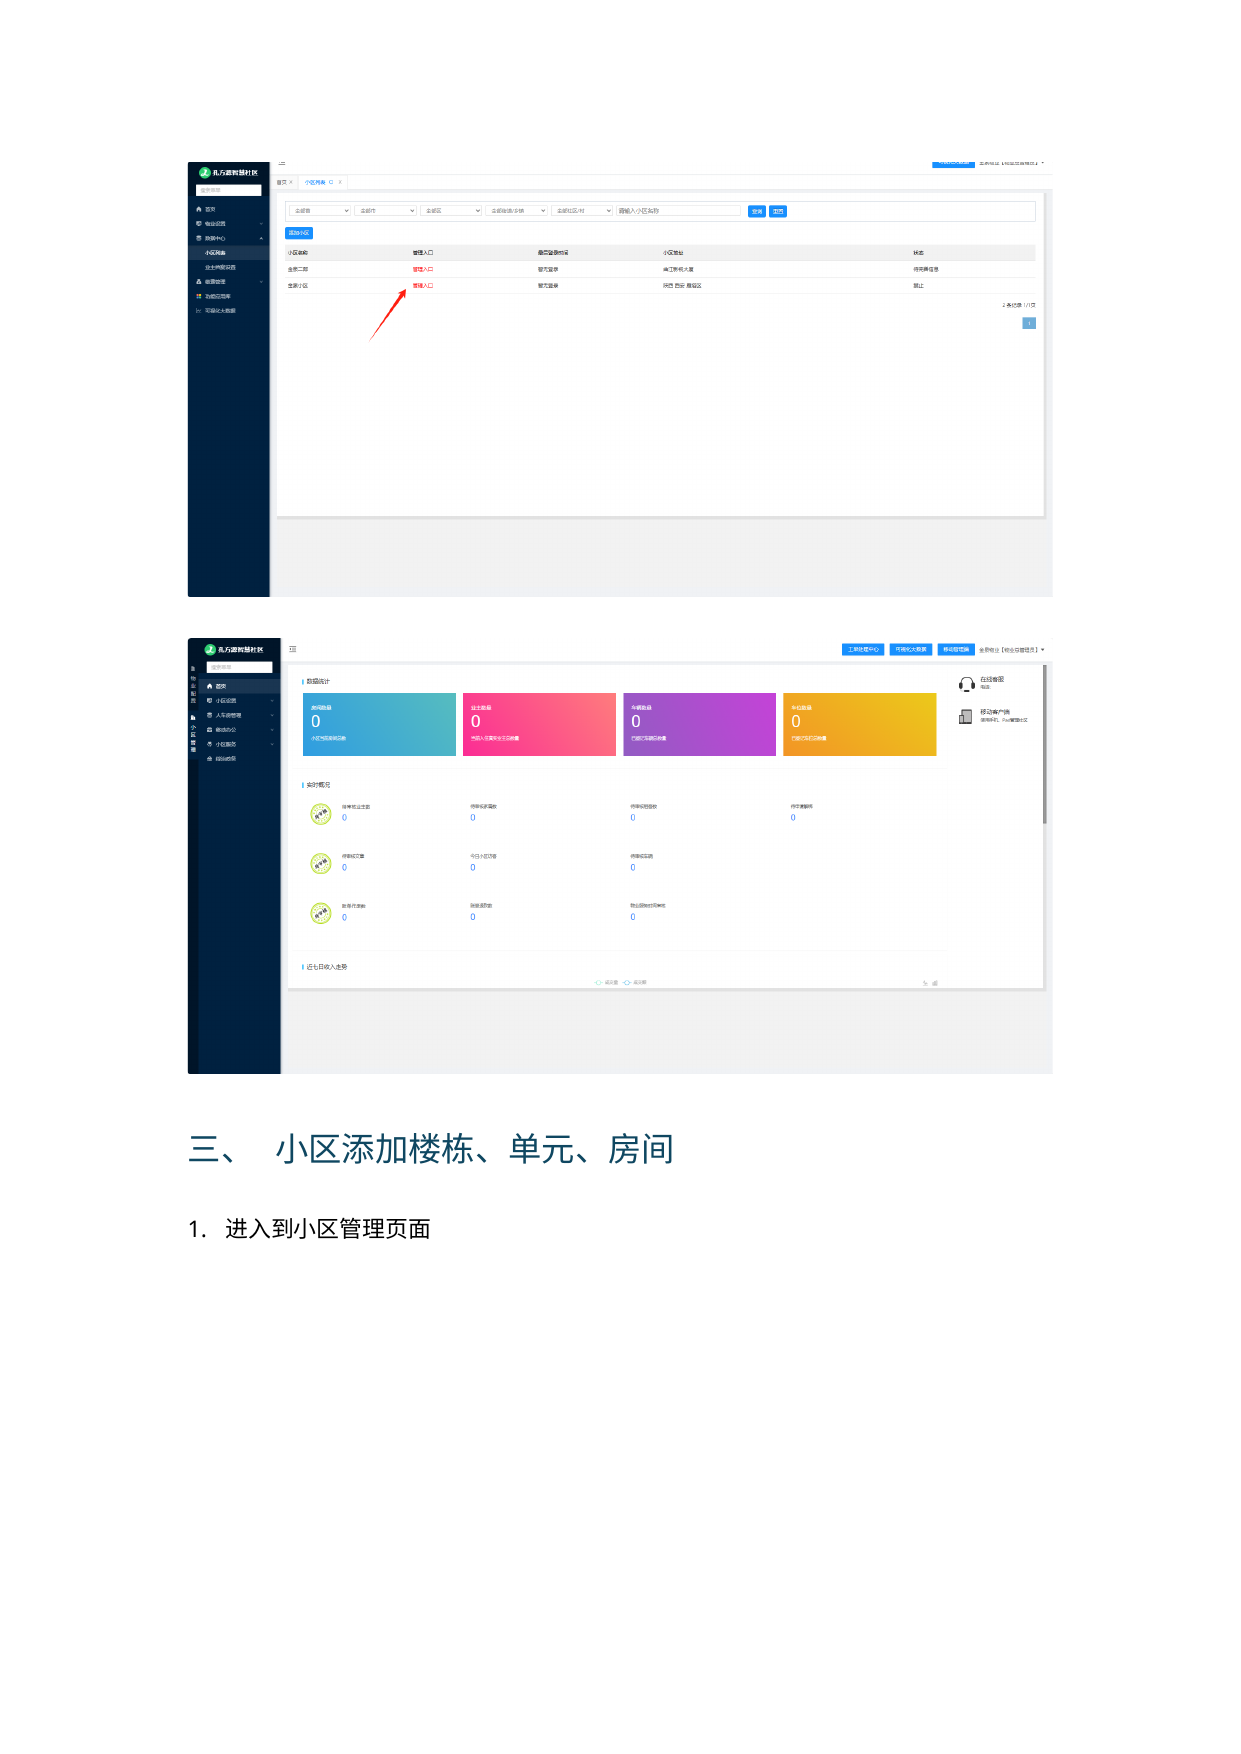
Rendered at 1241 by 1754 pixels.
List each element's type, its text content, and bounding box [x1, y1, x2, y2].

subtitle 小区添加楼栋、单元、房间 [187, 1115, 1053, 1180]
picture [187, 162, 1053, 597]
list 进入到小区管理页面 [187, 1195, 1053, 1260]
picture [187, 638, 1053, 1074]
